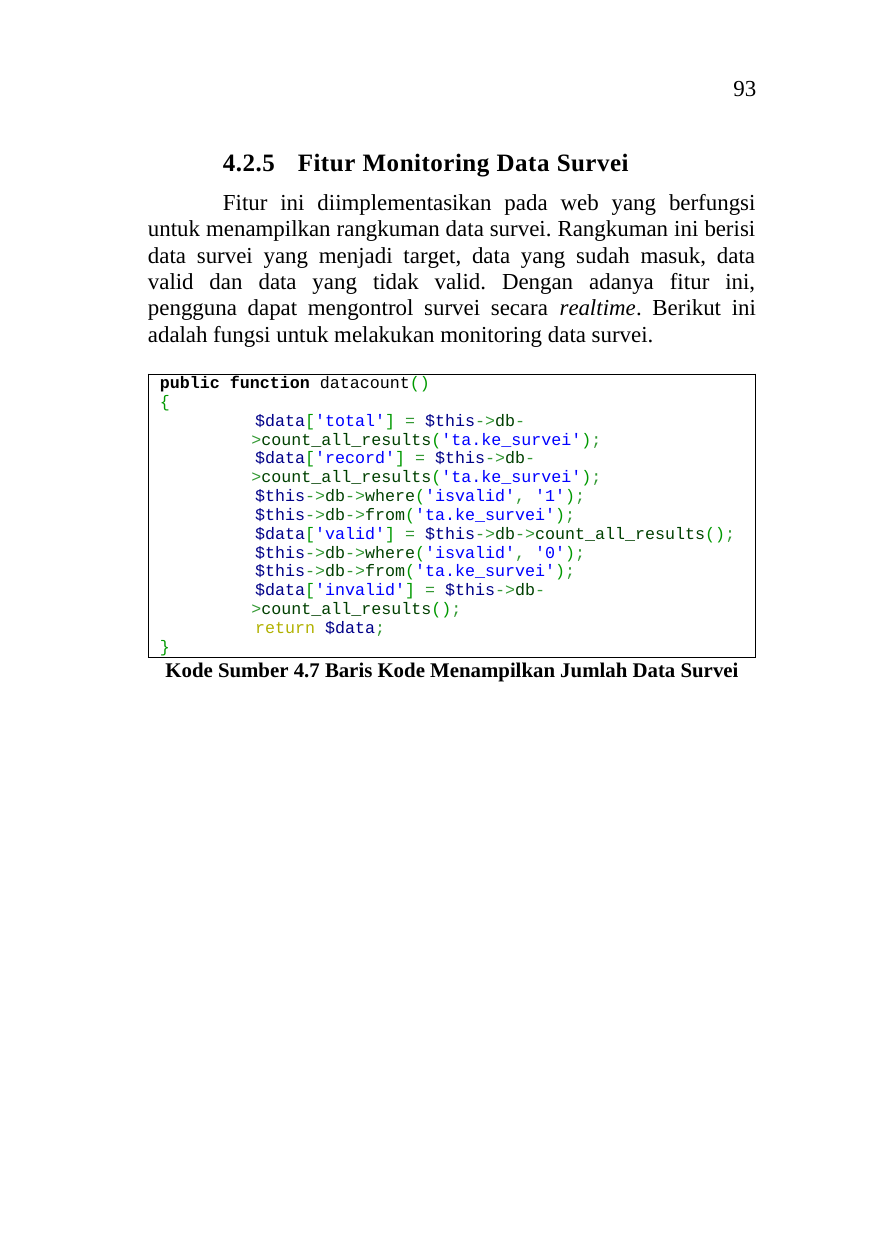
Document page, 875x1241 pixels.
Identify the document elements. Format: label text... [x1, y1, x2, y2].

text Fitur ini diimplementasikan pada web yang berfungsi untuk menampilkan rangkuman data survei. Rangkuman ini berisi data survei yang menjadi target, data yang sudah masuk, data valid dan data yang tidak valid. Dengan adanya fitur ini, pengguna dapat mengontrol survei secara realtime. Berikut ini adalah fungsi untuk melakukan monitoring data survei. [148, 189, 756, 347]
text Kode Sumber 4.7 Baris Kode Menampilkan Jumlah Data Survei [148, 658, 756, 682]
subtitle Fitur Monitoring Data Survei [223, 148, 756, 176]
table_header public function datacount() { $data['total'] = $this->db->count_all_results('ta.ke_survei'); $data['record'] = $this->db->count_all_results('ta.ke_survei'); $this->db->where('isvalid', '1'); $this->db->from('ta.ke_survei'); $data['valid'] = $this->db->count_all_results(); $this->db->where('isvalid', '0'); $this->db->from('ta.ke_survei'); $data['invalid'] = $this->db->count_all_results(); return $data; } [149, 375, 755, 657]
